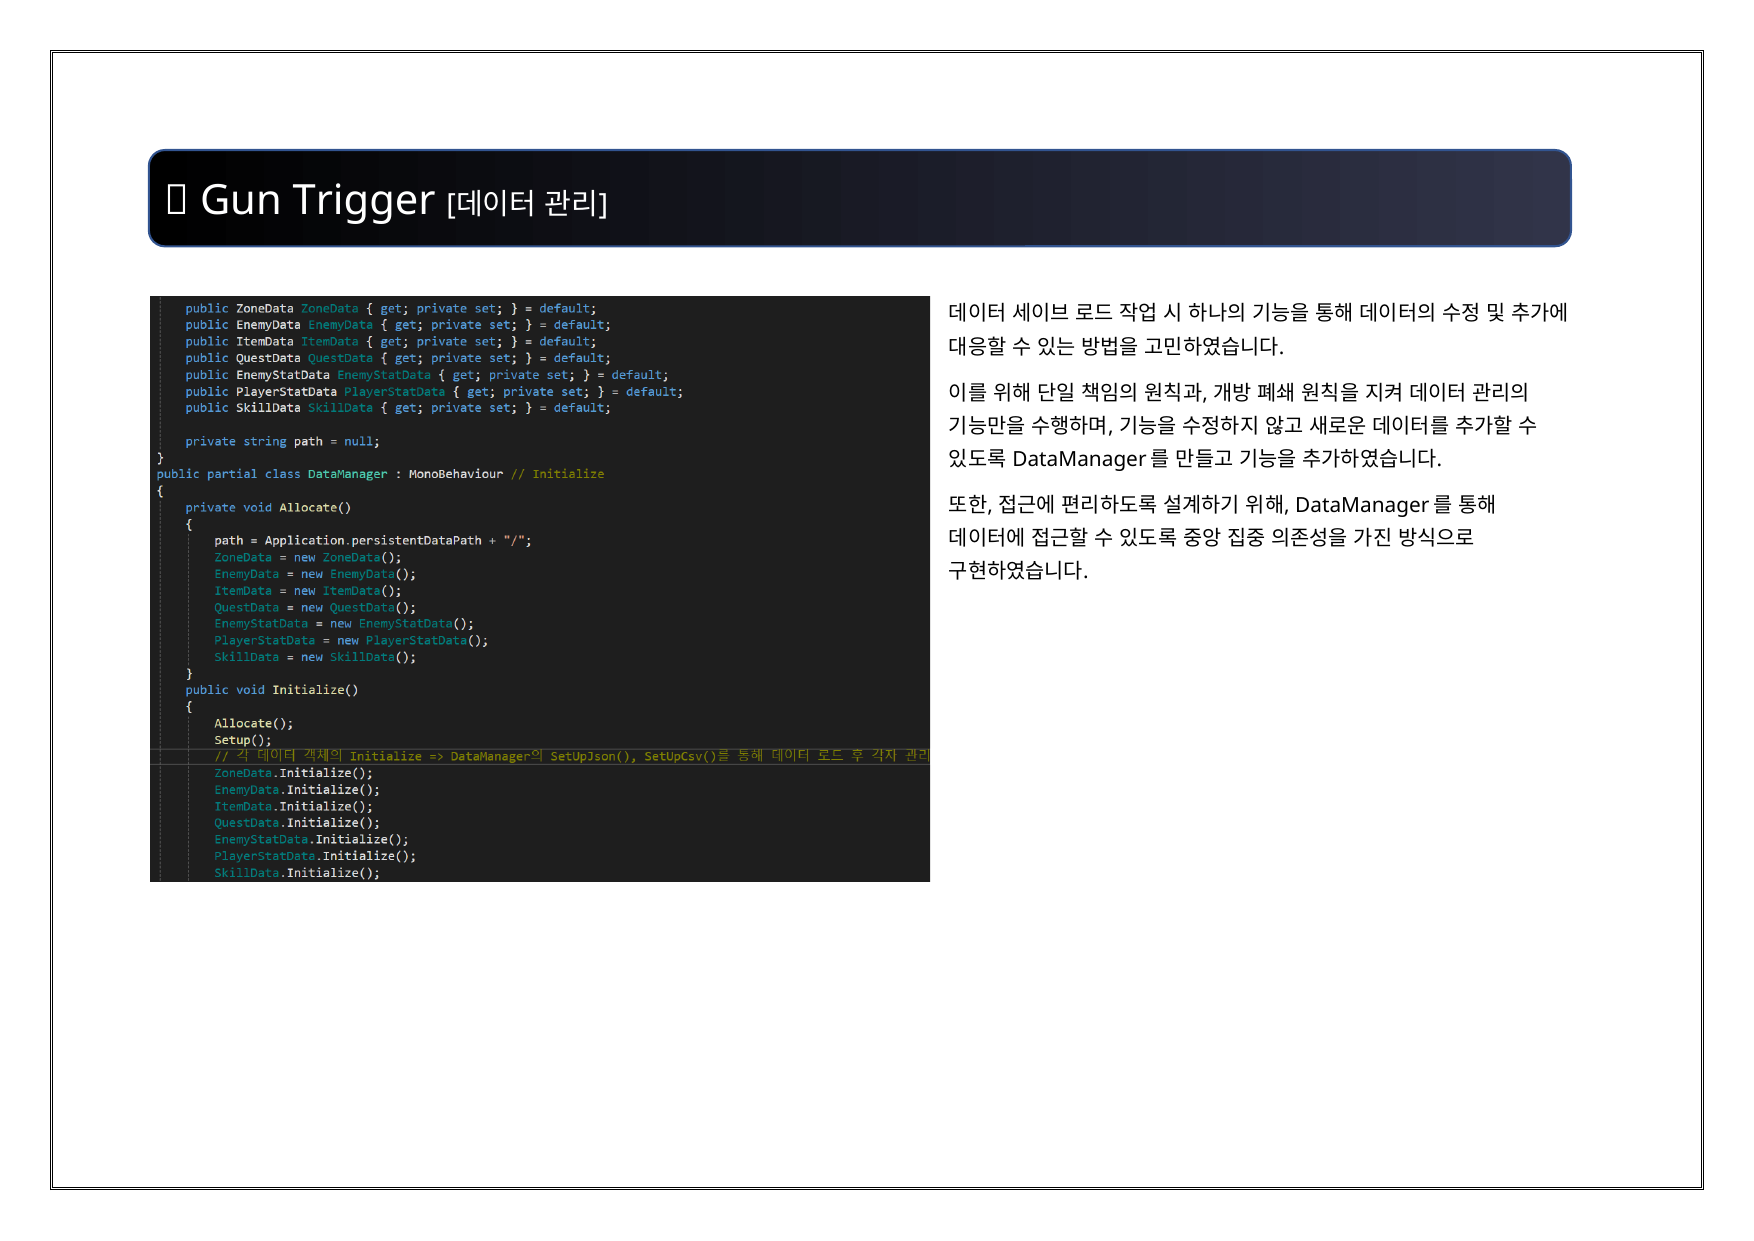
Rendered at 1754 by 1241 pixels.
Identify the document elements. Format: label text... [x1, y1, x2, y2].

text 이를 위해 단일 책임의 원칙과, 개방 폐쇄 원칙을 지켜 데이터 관리의 기능만을 수행하며, 기능을 수정하지 않고 새로운 데이터를 추가할 수 있도록 DataManager를 만들고 기능을 추가하였습니다. [930, 376, 1577, 473]
text 또한, 접근에 편리하도록 설계하기 위해, DataManager를 통해 데이터에 접근할 수 있도록 중앙 집중 의존성을 가진 방식으로 구현하였습니다. [930, 488, 1577, 585]
text 데이터 세이브 로드 작업 시 하나의 기능을 통해 데이터의 수정 및 추가에 대응할 수 있는 방법을 고민하였습니다. [930, 297, 1577, 360]
picture [150, 296, 930, 882]
